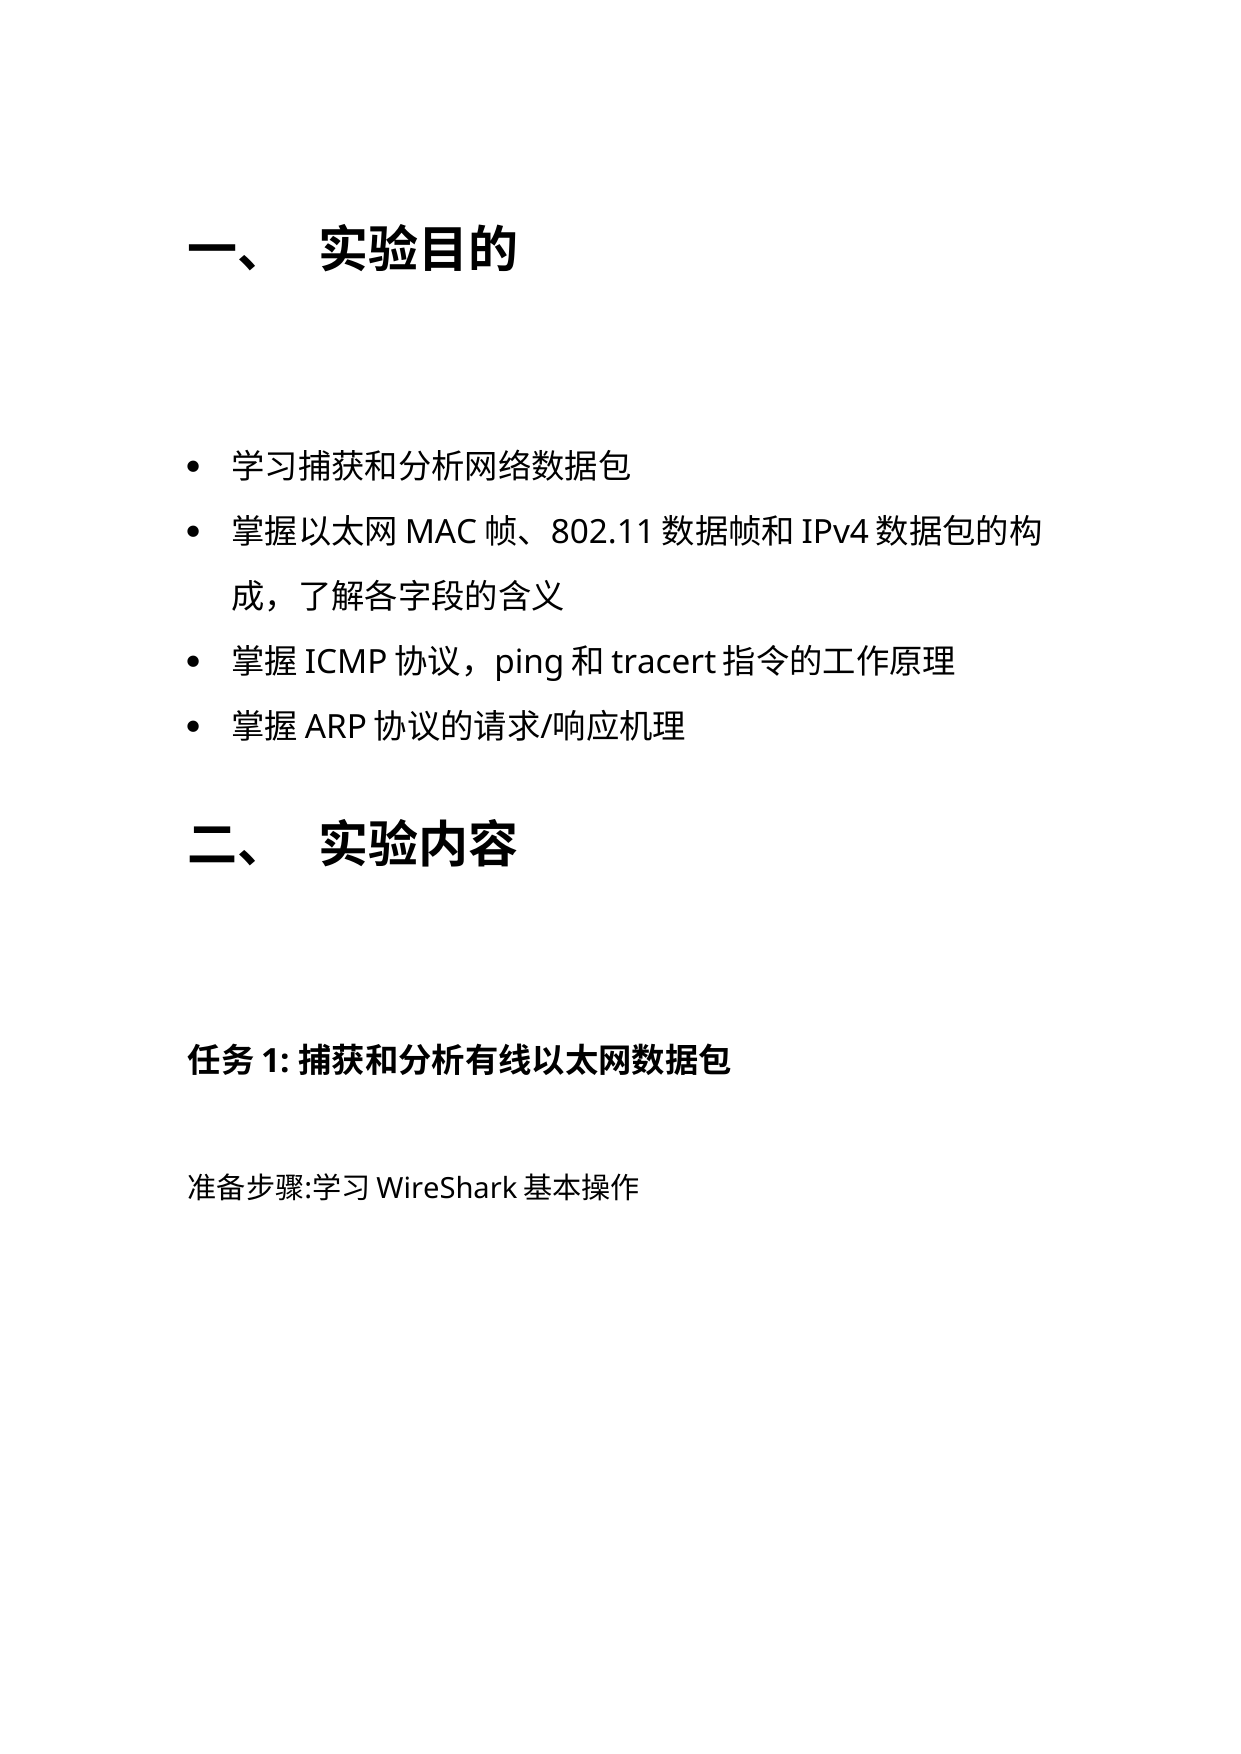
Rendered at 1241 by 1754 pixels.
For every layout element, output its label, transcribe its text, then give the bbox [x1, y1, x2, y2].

subtitle 任务1: 捕获和分析有线以太网数据包 [187, 1026, 1053, 1091]
subtitle 实验目的 [187, 197, 1053, 295]
list 学习捕获和分析网络数据包 [187, 431, 1053, 496]
text 准备步骤:学习WireShark基本操作 [187, 1153, 1053, 1218]
list 掌握ARP协议的请求/响应机理 [187, 691, 1053, 756]
subtitle 实验内容 [187, 792, 1053, 889]
list 掌握以太网MAC帧、802.11数据帧和IPv4数据包的构成，了解各字段的含义 [187, 496, 1053, 626]
list 掌握ICMP协议，ping和tracert指令的工作原理 [187, 626, 1053, 691]
